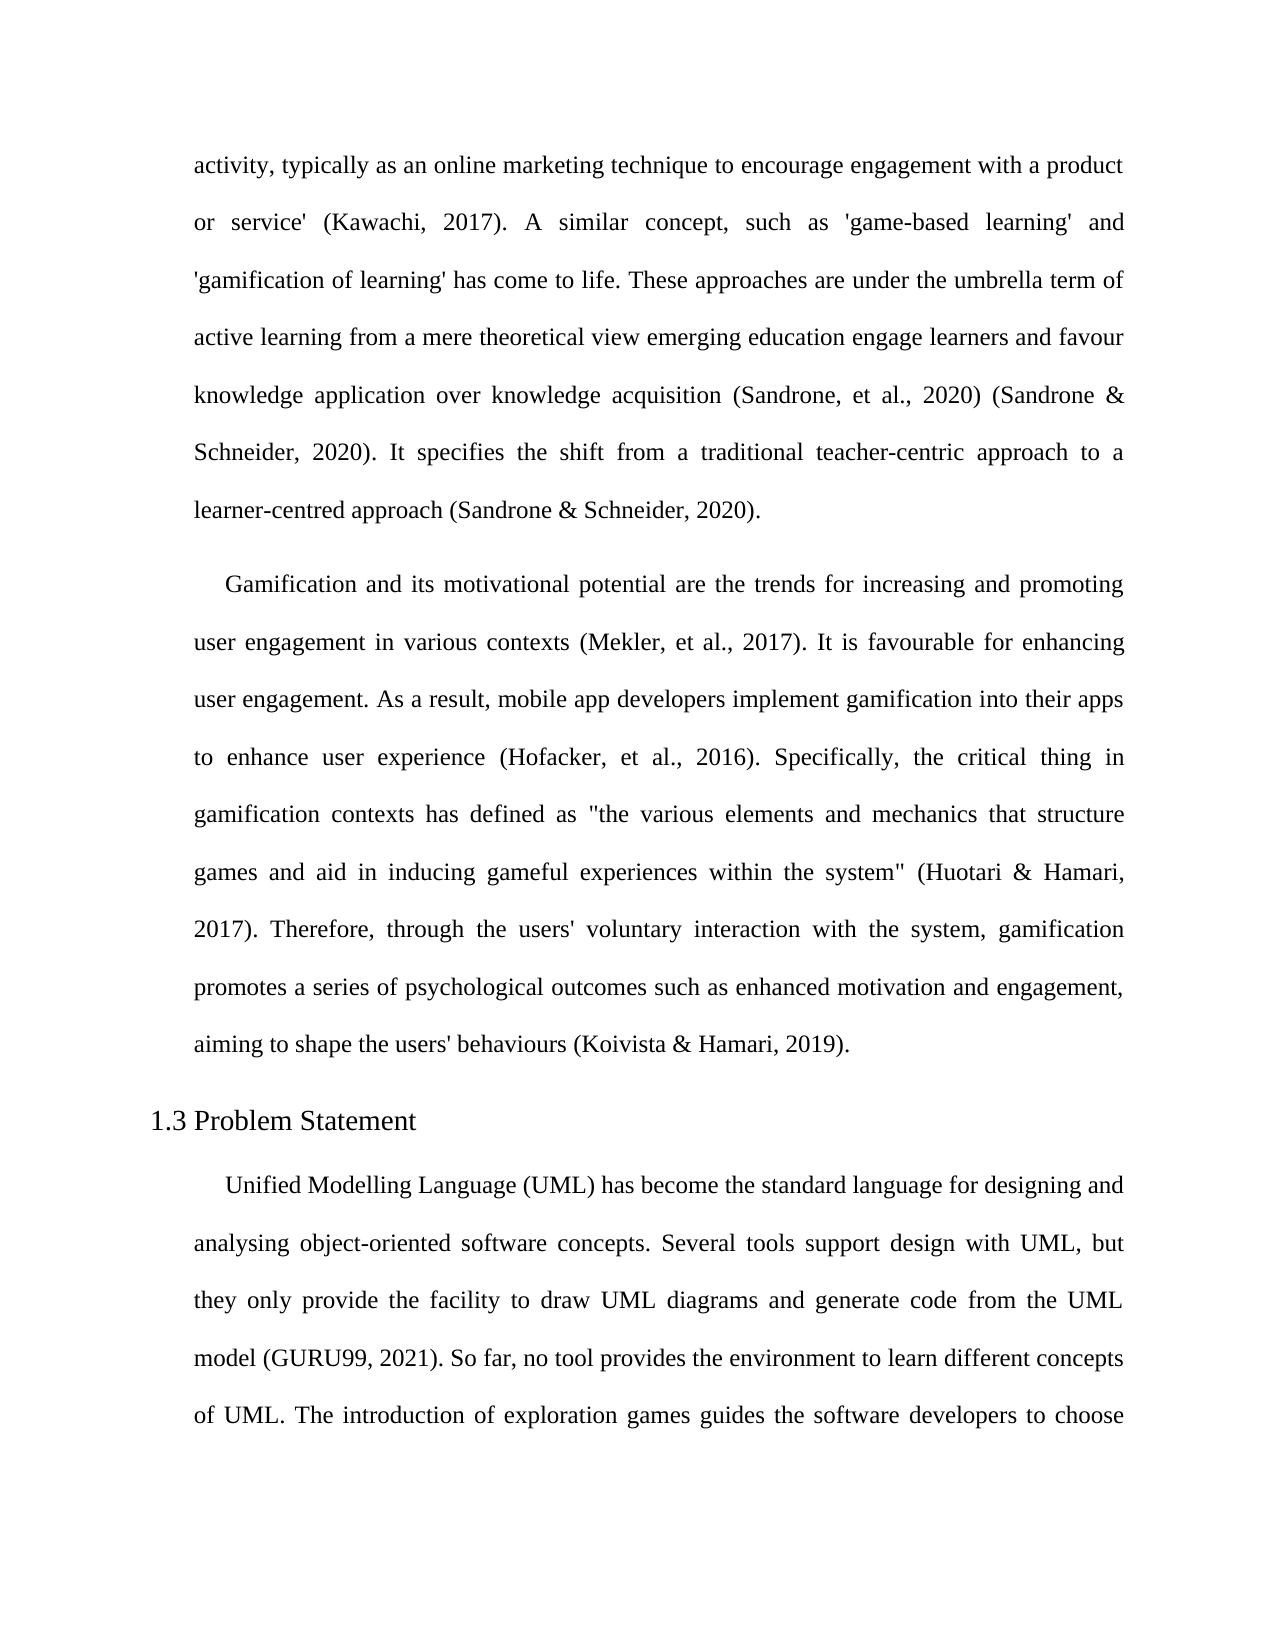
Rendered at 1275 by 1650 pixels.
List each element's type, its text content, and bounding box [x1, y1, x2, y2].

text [194, 150, 1125, 524]
subtitle Problem Statement [150, 1103, 1125, 1137]
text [194, 1170, 1125, 1429]
text Gamification and its motivational potential are the trends for increasing and promoting user engagement in various contexts . It is favourable for enhancing user engagement. As a result, mobile app developers implement gamification into their apps to enhance user experience . Specifically, the critical thing in gamification contexts has defined as "the various elements and mechanics that structure games and aid in inducing gameful experiences within the system". Therefore, through the users' voluntary interaction with the system, gamification promotes a series of psychological outcomes such as enhanced motivation and engagement, aiming to shape the users' behaviours . [194, 569, 1125, 1058]
